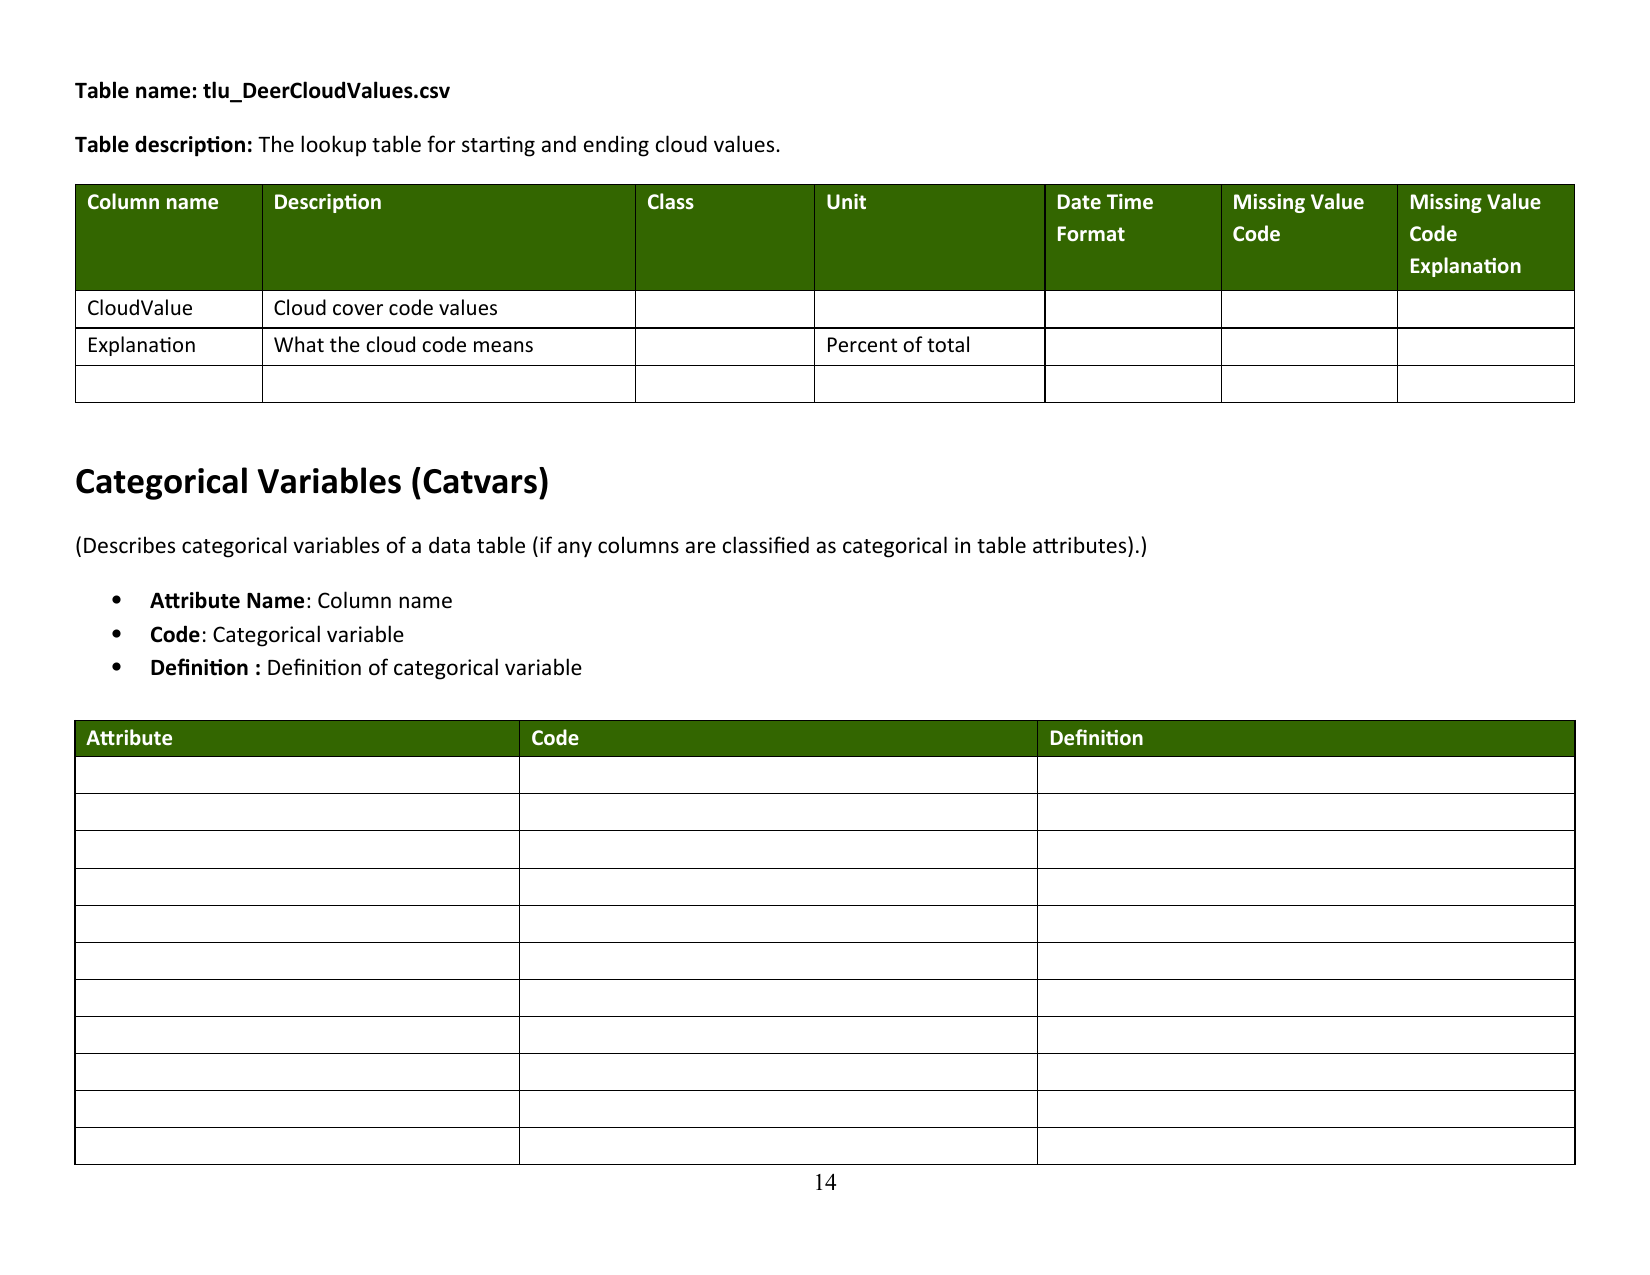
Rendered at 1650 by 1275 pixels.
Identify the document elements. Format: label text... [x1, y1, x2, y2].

table_cell [815, 366, 1044, 402]
table_header Missing Value Code Explanation [1398, 185, 1574, 290]
table_cell [520, 794, 1037, 830]
list Code: Categorical variable [112, 619, 1575, 648]
text (Describes categorical variables of a data table (if any columns are classified as categorical in table attributes).) [75, 531, 1575, 560]
list Definition : Definition of categorical variable [112, 652, 1575, 682]
table_cell [76, 980, 519, 1016]
table_cell What the cloud code means [263, 329, 635, 364]
table_cell [1038, 1017, 1574, 1053]
table_cell [636, 366, 814, 402]
table_cell [1222, 329, 1397, 364]
table_cell [636, 329, 814, 364]
table_cell [1398, 291, 1574, 327]
table_header Description [263, 185, 635, 290]
table_header Code [520, 721, 1037, 756]
table_cell Percent of total [815, 329, 1044, 364]
table_cell [1038, 1128, 1574, 1164]
table_cell [520, 1054, 1037, 1090]
table_cell [1038, 869, 1574, 904]
table_cell [520, 757, 1037, 793]
text Table description: The lookup table for starting and ending cloud values. [75, 129, 1575, 159]
table_cell CloudValue [76, 291, 262, 327]
table_cell [520, 906, 1037, 942]
table_cell [76, 906, 519, 942]
table_cell Explanation [76, 329, 262, 364]
table_cell [1038, 1054, 1574, 1090]
table_cell [815, 291, 1044, 327]
table_cell [76, 943, 519, 979]
table_cell [1222, 366, 1397, 402]
table_cell [76, 757, 519, 793]
table_cell [1038, 1091, 1574, 1127]
table_cell [1038, 943, 1574, 979]
table_cell [520, 1091, 1037, 1127]
table_cell [76, 1017, 519, 1053]
table_cell [76, 831, 519, 867]
table_cell [76, 1128, 519, 1164]
table_cell [520, 980, 1037, 1016]
table_cell [1038, 906, 1574, 942]
table_cell [520, 943, 1037, 979]
table_cell [1046, 366, 1221, 402]
table_cell [1038, 757, 1574, 793]
table_cell [520, 831, 1037, 867]
table_cell [1038, 794, 1574, 830]
list Attribute Name: Column name [112, 585, 1575, 614]
table_header Attribute [76, 721, 519, 756]
table_cell [263, 366, 635, 402]
table_header Unit [815, 185, 1044, 290]
table_cell [1398, 329, 1574, 364]
table_cell [1046, 329, 1221, 364]
table_cell [1046, 291, 1221, 327]
table_cell [1398, 366, 1574, 402]
table_cell [76, 1091, 519, 1127]
text Table name: tlu_DeerCloudValues.csv [75, 75, 1575, 104]
table_cell [636, 291, 814, 327]
table_cell [76, 794, 519, 830]
table_cell Cloud cover code values [263, 291, 635, 327]
table_cell [76, 1054, 519, 1090]
table_header Class [636, 185, 814, 290]
subtitle Categorical Variables (Catvars) [75, 457, 1575, 503]
table_cell [1222, 291, 1397, 327]
table_cell [520, 1017, 1037, 1053]
table_header Missing Value Code [1222, 185, 1397, 290]
table_cell [520, 1128, 1037, 1164]
table_cell [76, 366, 262, 402]
table_cell [520, 869, 1037, 904]
table_cell [1038, 980, 1574, 1016]
table_header Definition [1038, 721, 1574, 756]
table_header Date Time Format [1046, 185, 1221, 290]
table_cell [76, 869, 519, 904]
table_cell [1038, 831, 1574, 867]
table_header Column name [76, 185, 262, 290]
